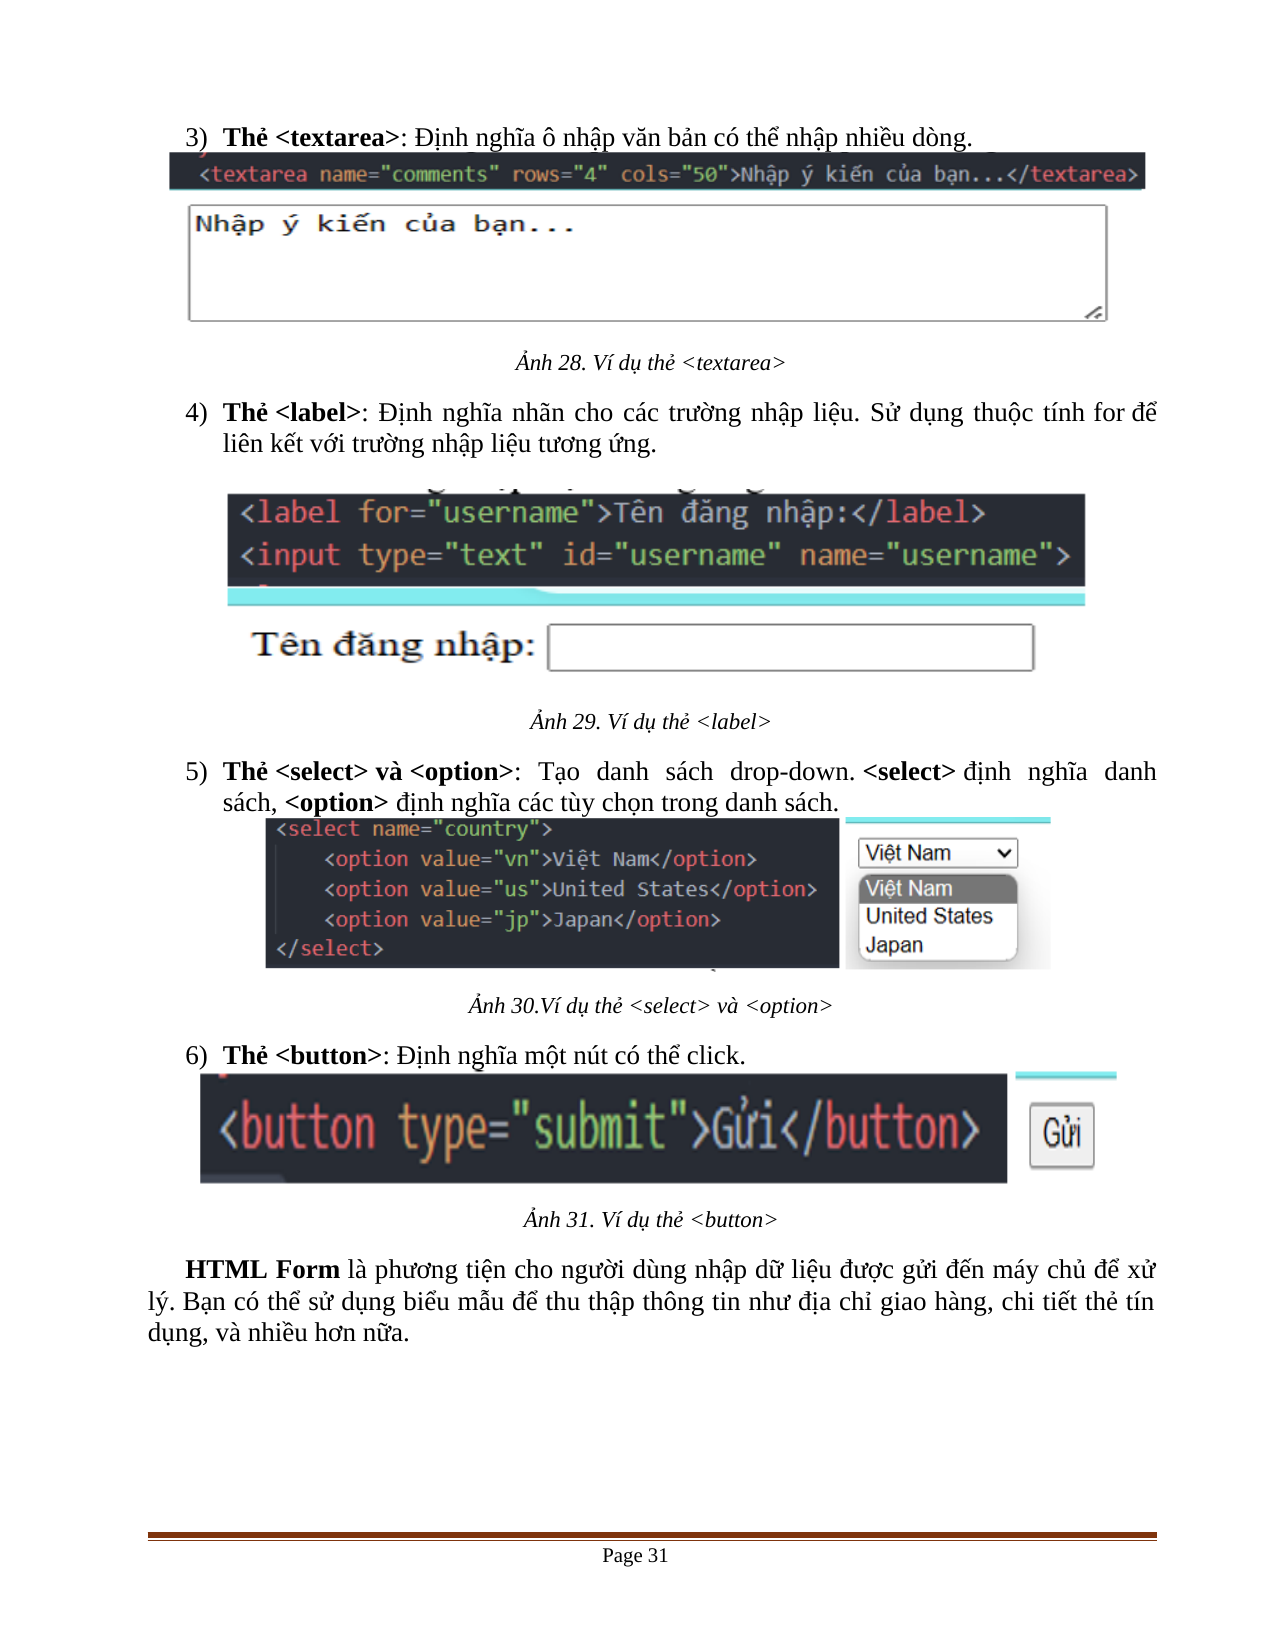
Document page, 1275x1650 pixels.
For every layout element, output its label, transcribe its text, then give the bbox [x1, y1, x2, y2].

picture [265, 817, 1051, 972]
list Thẻ <textarea>: Định nghĩa ô nhập văn bản có thể nhập nhiều dòng. [185, 121, 1157, 152]
picture [221, 489, 1089, 688]
picture [165, 152, 1146, 329]
text Ảnh 30.Ví dụ thẻ <select> và <option> [148, 992, 1157, 1018]
text Ảnh 29. Ví dụ thẻ <label> [148, 708, 1157, 734]
list Thẻ <select> và <option>: Tạo danh sách drop-down. <select> định nghĩa danh sách, <option> định nghĩa các tùy chọn trong danh sách. [185, 755, 1157, 817]
list Thẻ <label>: Định nghĩa nhãn cho các trường nhập liệu. Sử dụng thuộc tính for để liên kết với trường nhập liệu tương ứng. [185, 396, 1157, 458]
text Ảnh 31. Ví dụ thẻ <button> [148, 1206, 1157, 1233]
picture [199, 1070, 1117, 1186]
list Thẻ <button>: Định nghĩa một nút có thể click. [185, 1039, 1157, 1070]
text Ảnh 28. Ví dụ thẻ <textarea> [148, 349, 1157, 375]
text HTML Form là phương tiện cho người dùng nhập dữ liệu được gửi đến máy chủ để xử lý. Bạn có thể sử dụng biểu mẫu để thu thập thông tin như địa chỉ giao hàng, chi tiết thẻ tín dụng, và nhiều hơn nữa. [148, 1253, 1157, 1347]
